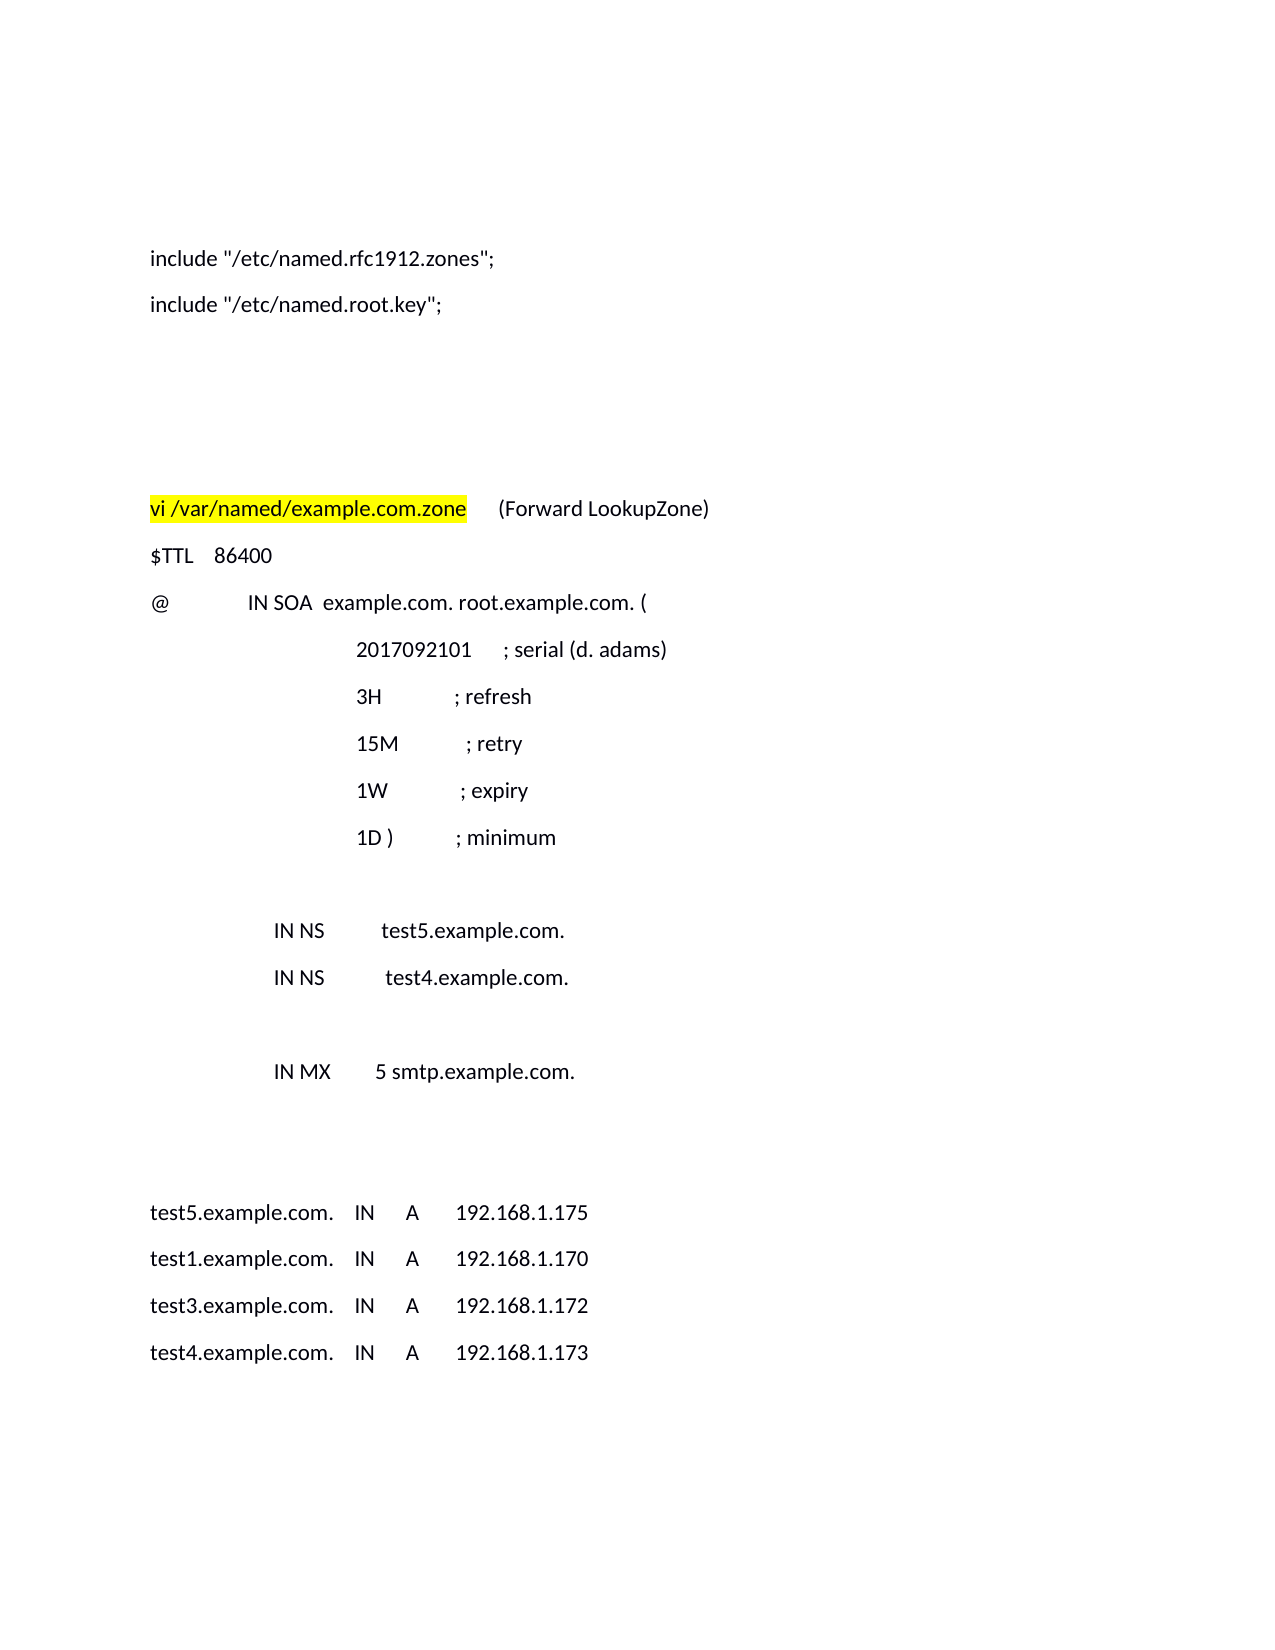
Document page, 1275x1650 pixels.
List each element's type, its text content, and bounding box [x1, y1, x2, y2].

text include "/etc/named.rfc1912.zones"; [150, 244, 1125, 272]
text $TTL 86400 [150, 541, 1125, 569]
text vi /var/named/example.com.zone (Forward LookupZone) [150, 494, 1125, 523]
text include "/etc/named.root.key"; [150, 291, 1125, 319]
text IN MX 5 smtp.example.com. [150, 1057, 1125, 1085]
text 15M ; retry [150, 729, 1125, 757]
text IN NS test4.example.com. [150, 963, 1125, 991]
text test1.example.com. IN A 192.168.1.170 [150, 1244, 1125, 1273]
text @ IN SOA example.com. root.example.com. ( [150, 588, 1125, 616]
text IN NS test5.example.com. [150, 916, 1125, 944]
text 1W ; expiry [150, 776, 1125, 804]
text test4.example.com. IN A 192.168.1.173 [150, 1338, 1125, 1366]
text 3H ; refresh [150, 682, 1125, 710]
text test3.example.com. IN A 192.168.1.172 [150, 1291, 1125, 1319]
text 1D ) ; minimum [150, 823, 1125, 851]
text test5.example.com. IN A 192.168.1.175 [150, 1198, 1125, 1226]
text 2017092101 ; serial (d. adams) [150, 635, 1125, 663]
